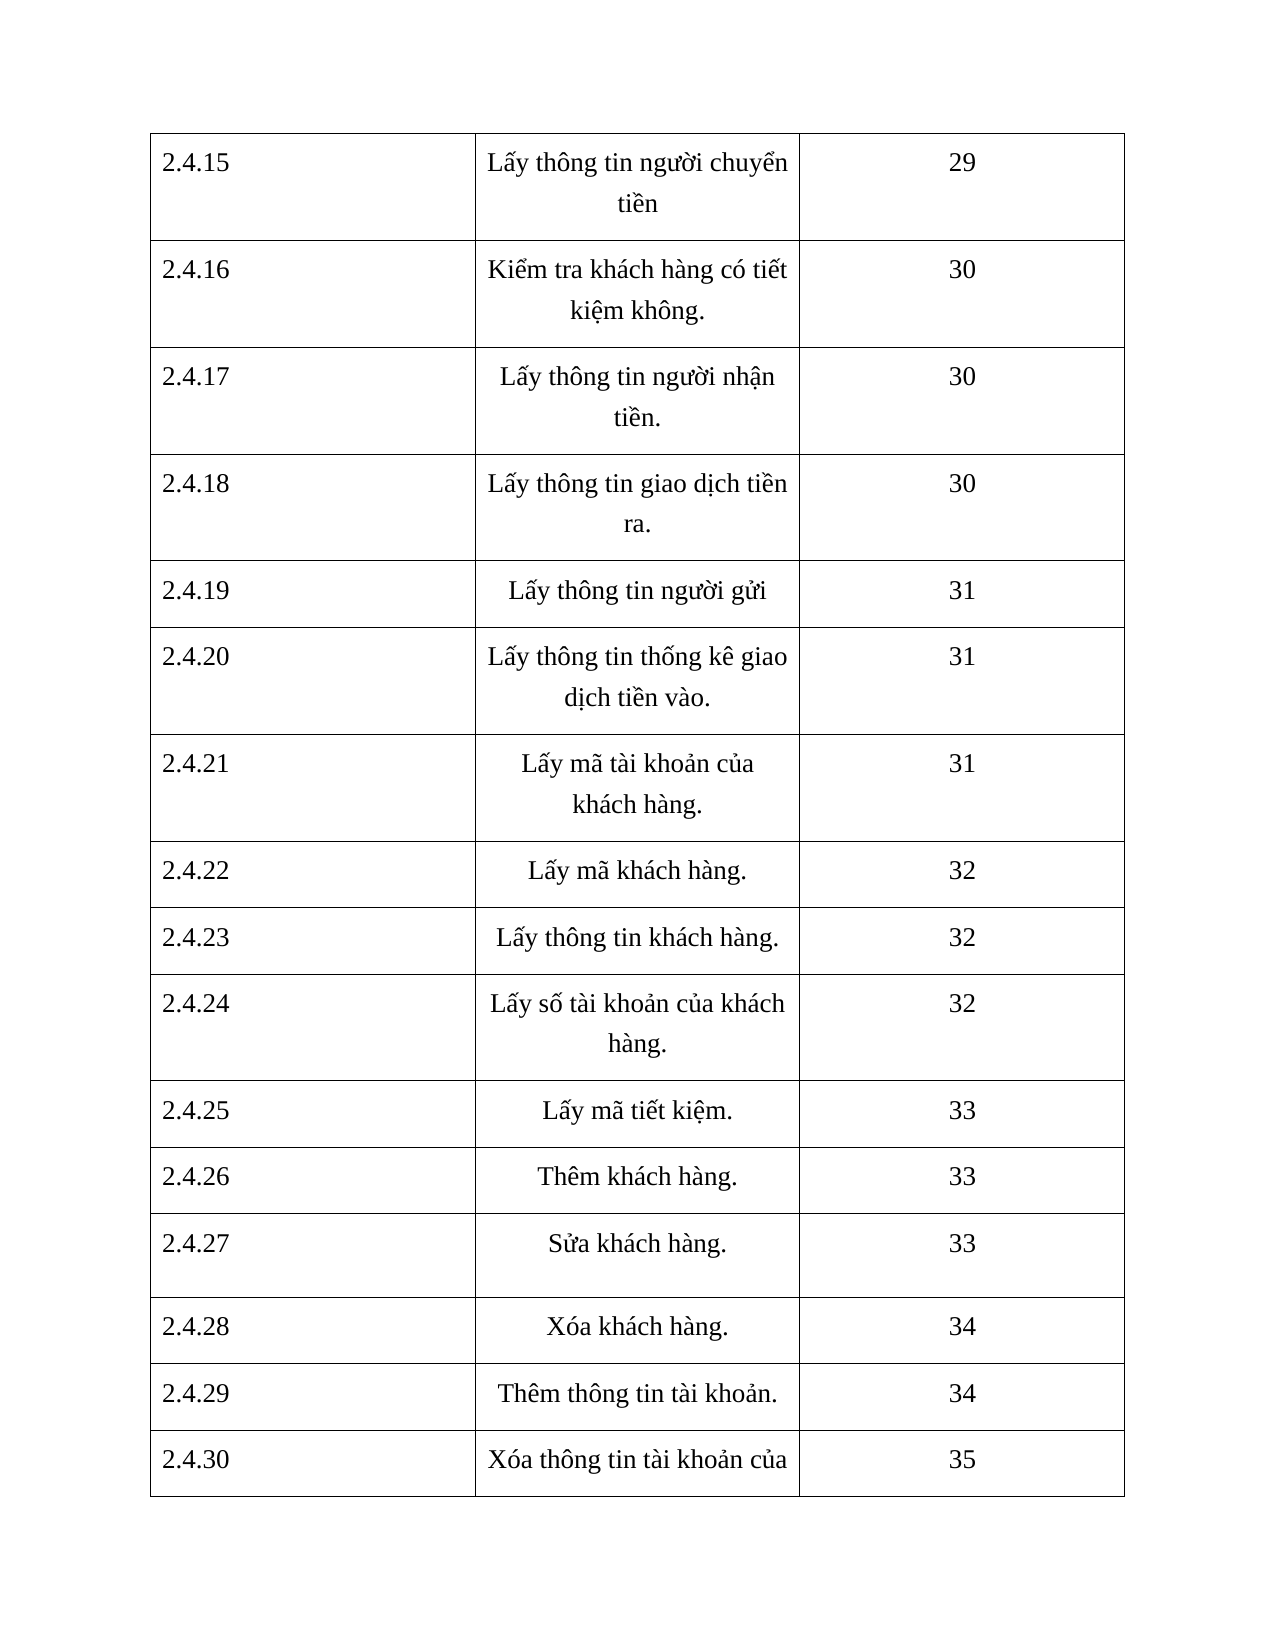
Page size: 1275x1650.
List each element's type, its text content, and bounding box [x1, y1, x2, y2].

table_cell 2.4.19 [151, 561, 475, 627]
table_cell 30 [800, 241, 1124, 347]
table_cell Lấy mã khách hàng. [476, 842, 799, 907]
table_cell 2.4.16 [151, 241, 475, 347]
table_cell 31 [800, 628, 1124, 734]
table_cell 31 [800, 561, 1124, 627]
table_cell Sửa khách hàng. [476, 1214, 799, 1297]
table_cell Lấy thông tin khách hàng. [476, 908, 799, 973]
table_cell 32 [800, 975, 1124, 1080]
table_cell 2.4.15 [151, 134, 475, 240]
table_cell 2.4.21 [151, 735, 475, 841]
table_cell 2.4.28 [151, 1298, 475, 1363]
table_cell Lấy thông tin người gửi [476, 561, 799, 627]
table_cell Lấy thông tin thống kê giao dịch tiền vào. [476, 628, 799, 734]
table_cell 2.4.30 [151, 1431, 475, 1496]
table_cell Thêm thông tin tài khoản. [476, 1364, 799, 1430]
table_cell 2.4.26 [151, 1148, 475, 1213]
table_cell Lấy số tài khoản của khách hàng. [476, 975, 799, 1080]
table_cell 35 [800, 1431, 1124, 1496]
table_cell Kiểm tra khách hàng có tiết kiệm không. [476, 241, 799, 347]
table_cell 2.4.17 [151, 348, 475, 453]
table_cell Lấy thông tin người nhận tiền. [476, 348, 799, 453]
table_cell Xóa khách hàng. [476, 1298, 799, 1363]
table_cell Lấy mã tài khoản của khách hàng. [476, 735, 799, 841]
table_cell 2.4.24 [151, 975, 475, 1080]
table_cell 34 [800, 1364, 1124, 1430]
table_cell 32 [800, 842, 1124, 907]
table_cell Thêm khách hàng. [476, 1148, 799, 1213]
table_cell 2.4.25 [151, 1081, 475, 1147]
table_cell 2.4.29 [151, 1364, 475, 1430]
table_cell 33 [800, 1214, 1124, 1297]
table_cell Lấy thông tin giao dịch tiền ra. [476, 455, 799, 560]
table_cell 30 [800, 348, 1124, 453]
table_cell Lấy mã tiết kiệm. [476, 1081, 799, 1147]
table_cell 2.4.18 [151, 455, 475, 560]
table_cell 34 [800, 1298, 1124, 1363]
table_cell 2.4.22 [151, 842, 475, 907]
table_cell 33 [800, 1081, 1124, 1147]
table_cell Lấy thông tin người chuyển tiền [476, 134, 799, 240]
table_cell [476, 1431, 799, 1496]
table_cell 33 [800, 1148, 1124, 1213]
table_cell 2.4.20 [151, 628, 475, 734]
table_cell 29 [800, 134, 1124, 240]
table_cell 2.4.23 [151, 908, 475, 973]
table_cell 32 [800, 908, 1124, 973]
table_cell 31 [800, 735, 1124, 841]
table_cell 2.4.27 [151, 1214, 475, 1297]
table_cell 30 [800, 455, 1124, 560]
